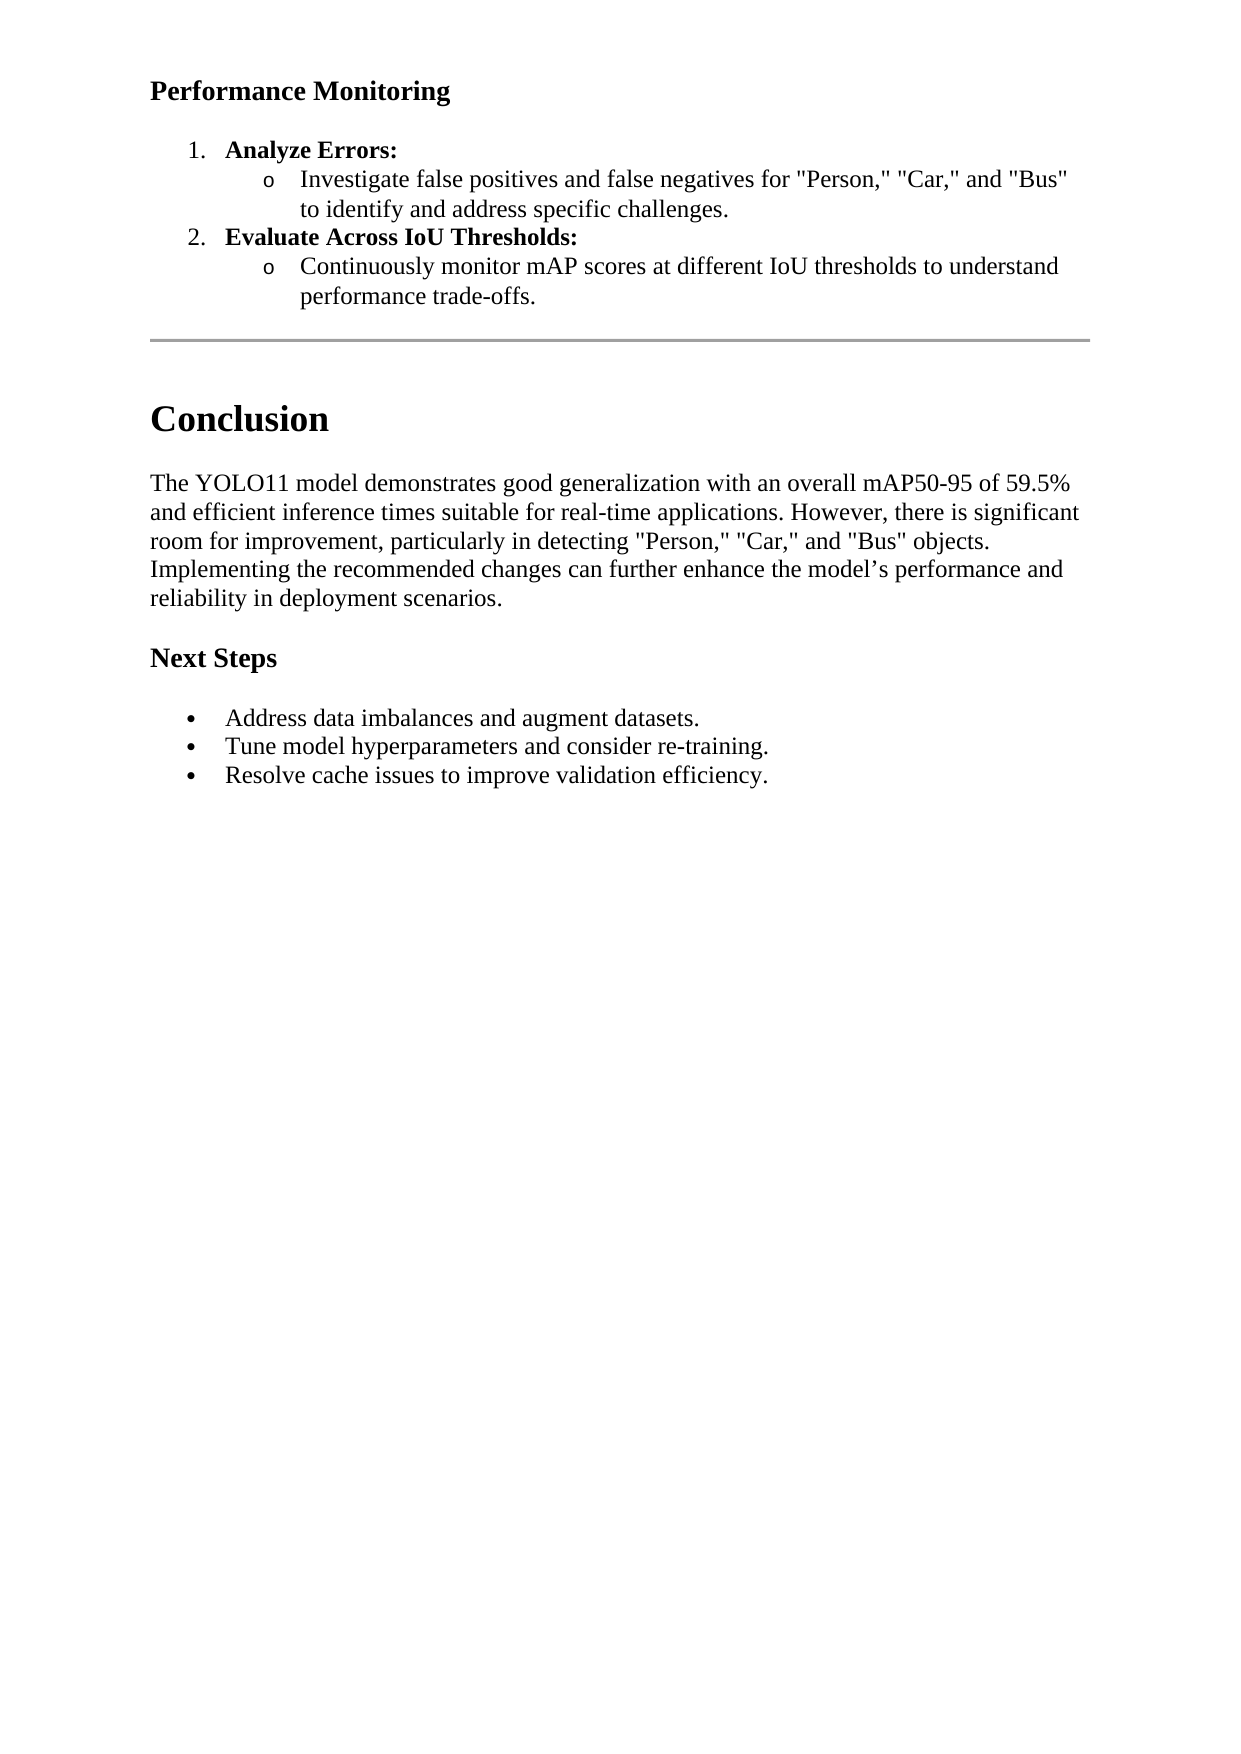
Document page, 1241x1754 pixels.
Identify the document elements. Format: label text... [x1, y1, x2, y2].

text The YOLO11 model demonstrates good generalization with an overall mAP50-95 of 59.5% and efficient inference times suitable for real-time applications. However, there is significant room for improvement, particularly in detecting "Person," "Car," and "Bus" objects. Implementing the recommended changes can further enhance the model’s performance and reliability in deployment scenarios. [150, 468, 1090, 612]
list Investigate false positives and false negatives for "Person," "Car," and "Bus" to identify and address specific challenges. [262, 164, 1090, 222]
text Conclusion [150, 396, 1090, 439]
list Continuously monitor mAP scores at different IoU thresholds to understand performance trade-offs. [262, 251, 1090, 309]
list Analyze Errors: [187, 135, 1090, 164]
list Evaluate Across IoU Thresholds: [187, 222, 1090, 251]
list Tune model hyperparameters and consider re-training. [187, 731, 1090, 760]
list Address data imbalances and augment datasets. [187, 703, 1090, 731]
text Next Steps [150, 641, 1090, 673]
text Performance Monitoring [150, 74, 1090, 106]
list Resolve cache issues to improve validation efficiency. [187, 760, 1090, 789]
